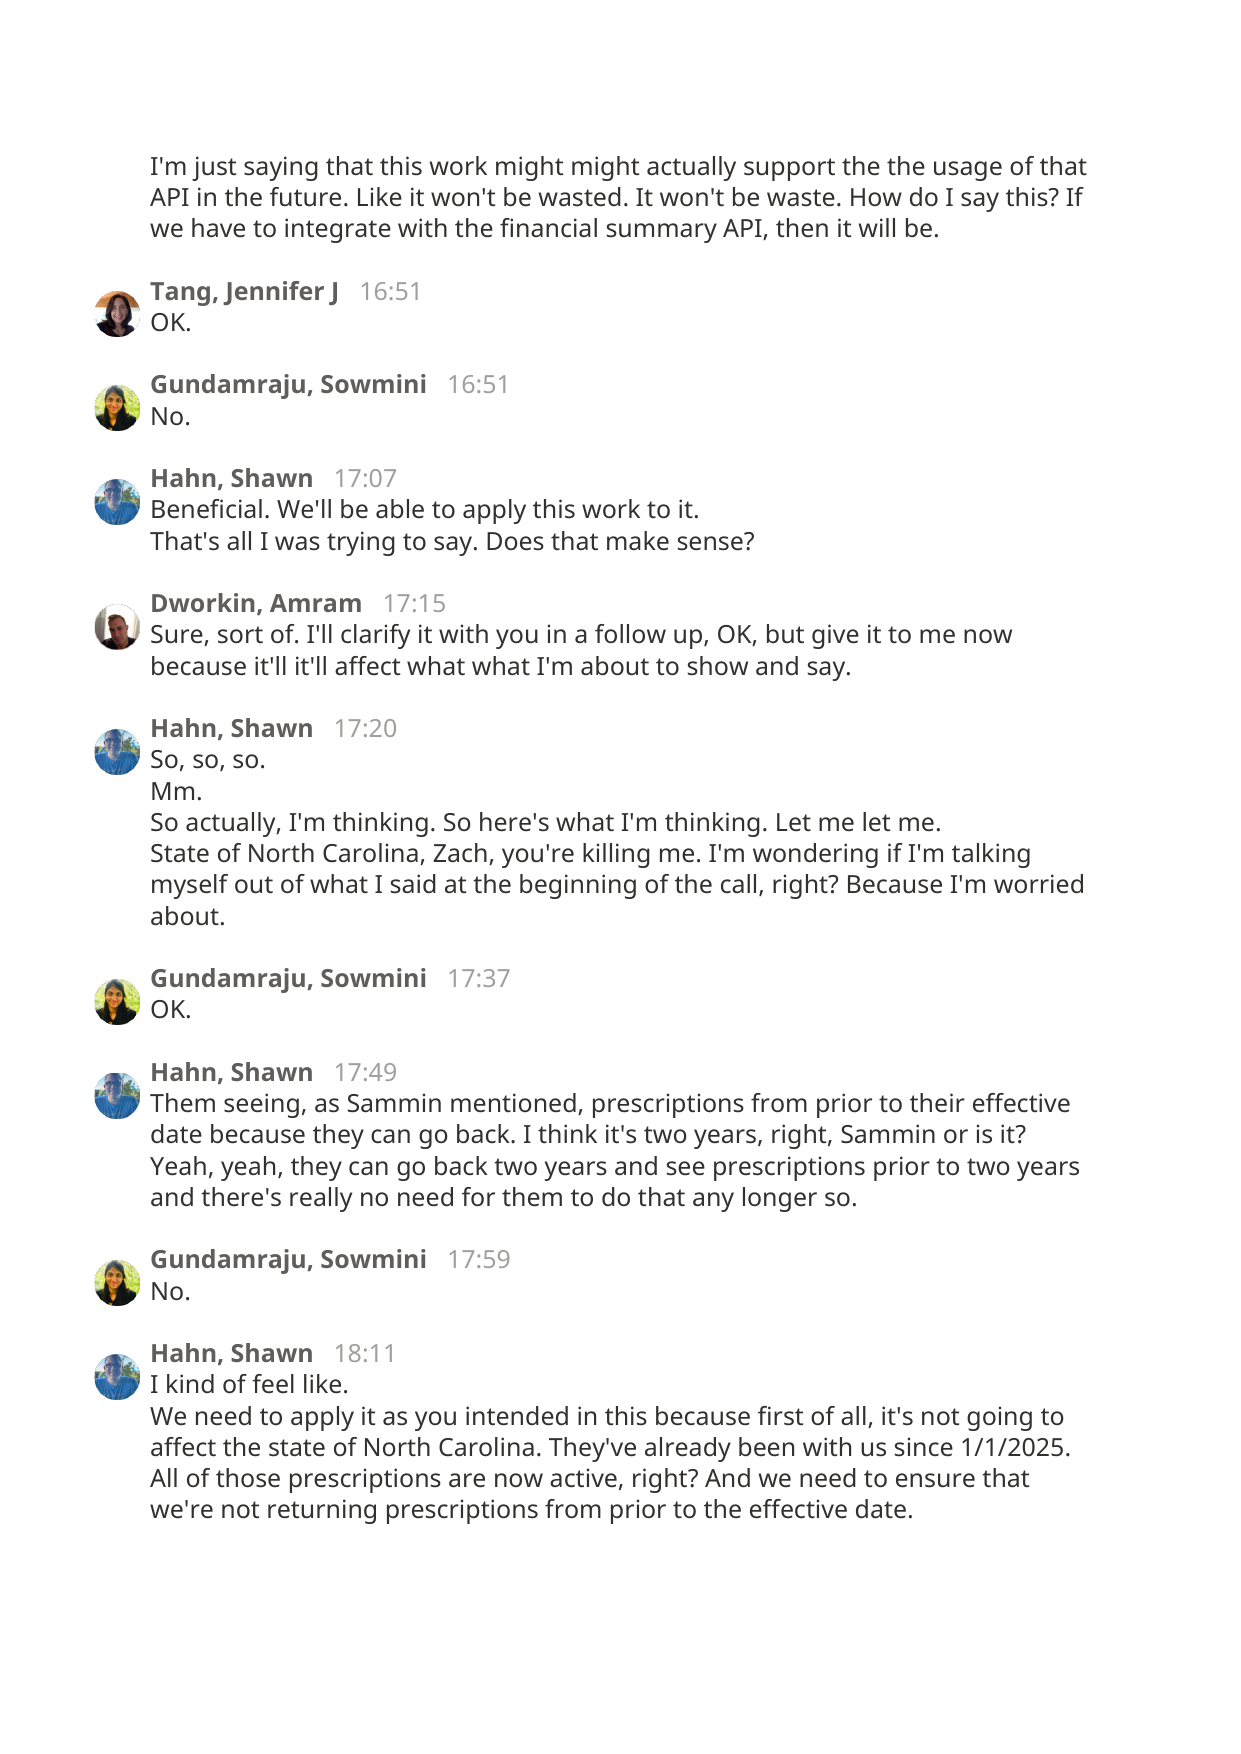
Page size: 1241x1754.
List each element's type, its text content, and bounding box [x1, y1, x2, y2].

text Gundamraju, Sowmini 17:37 OK. [150, 931, 1090, 1025]
text Gundamraju, Sowmini 16:51 No. [150, 337, 1090, 431]
picture [94, 1354, 140, 1400]
text Hahn, Shawn 17:20 So, so, so. Mm. So actually, I'm thinking. So here's what I'm thinking. Let me let me. State of North Carolina, Zach, you're killing me. I'm wondering if I'm talking myself out of what I said at the beginning of the call, right? Because I'm worried about. [150, 681, 1090, 931]
picture [94, 479, 140, 525]
text Hahn, Shawn 17:07 Beneficial. We'll be able to apply this work to it. That's all I was trying to say. Does that make sense? [150, 431, 1090, 556]
picture [94, 1260, 140, 1306]
text Dworkin, Amram 17:15 Sure, sort of. I'll clarify it with you in a follow up, OK, but give it to me now because it'll it'll affect what what I'm about to show and say. [150, 556, 1090, 681]
picture [94, 291, 140, 337]
picture [94, 729, 140, 775]
text Gundamraju, Sowmini 17:59 No. [150, 1212, 1090, 1306]
text Hahn, Shawn 17:49 Them seeing, as Sammin mentioned, prescriptions from prior to their effective date because they can go back. I think it's two years, right, Sammin or is it? Yeah, yeah, they can go back two years and see prescriptions prior to two years and there's really no need for them to do that any longer so. [150, 1025, 1090, 1212]
picture [94, 385, 140, 431]
text Hahn, Shawn 18:11 I kind of feel like. We need to apply it as you intended in this because first of all, it's not going to affect the state of North Carolina. They've already been with us since 1/1/2025. All of those prescriptions are now active, right? And we need to ensure that we're not returning prescriptions from prior to the effective date. [150, 1306, 1090, 1525]
picture [94, 979, 140, 1025]
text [150, 150, 1090, 244]
text Tang, Jennifer J 16:51 OK. [150, 244, 1090, 337]
picture [94, 604, 140, 650]
picture [94, 1073, 140, 1119]
